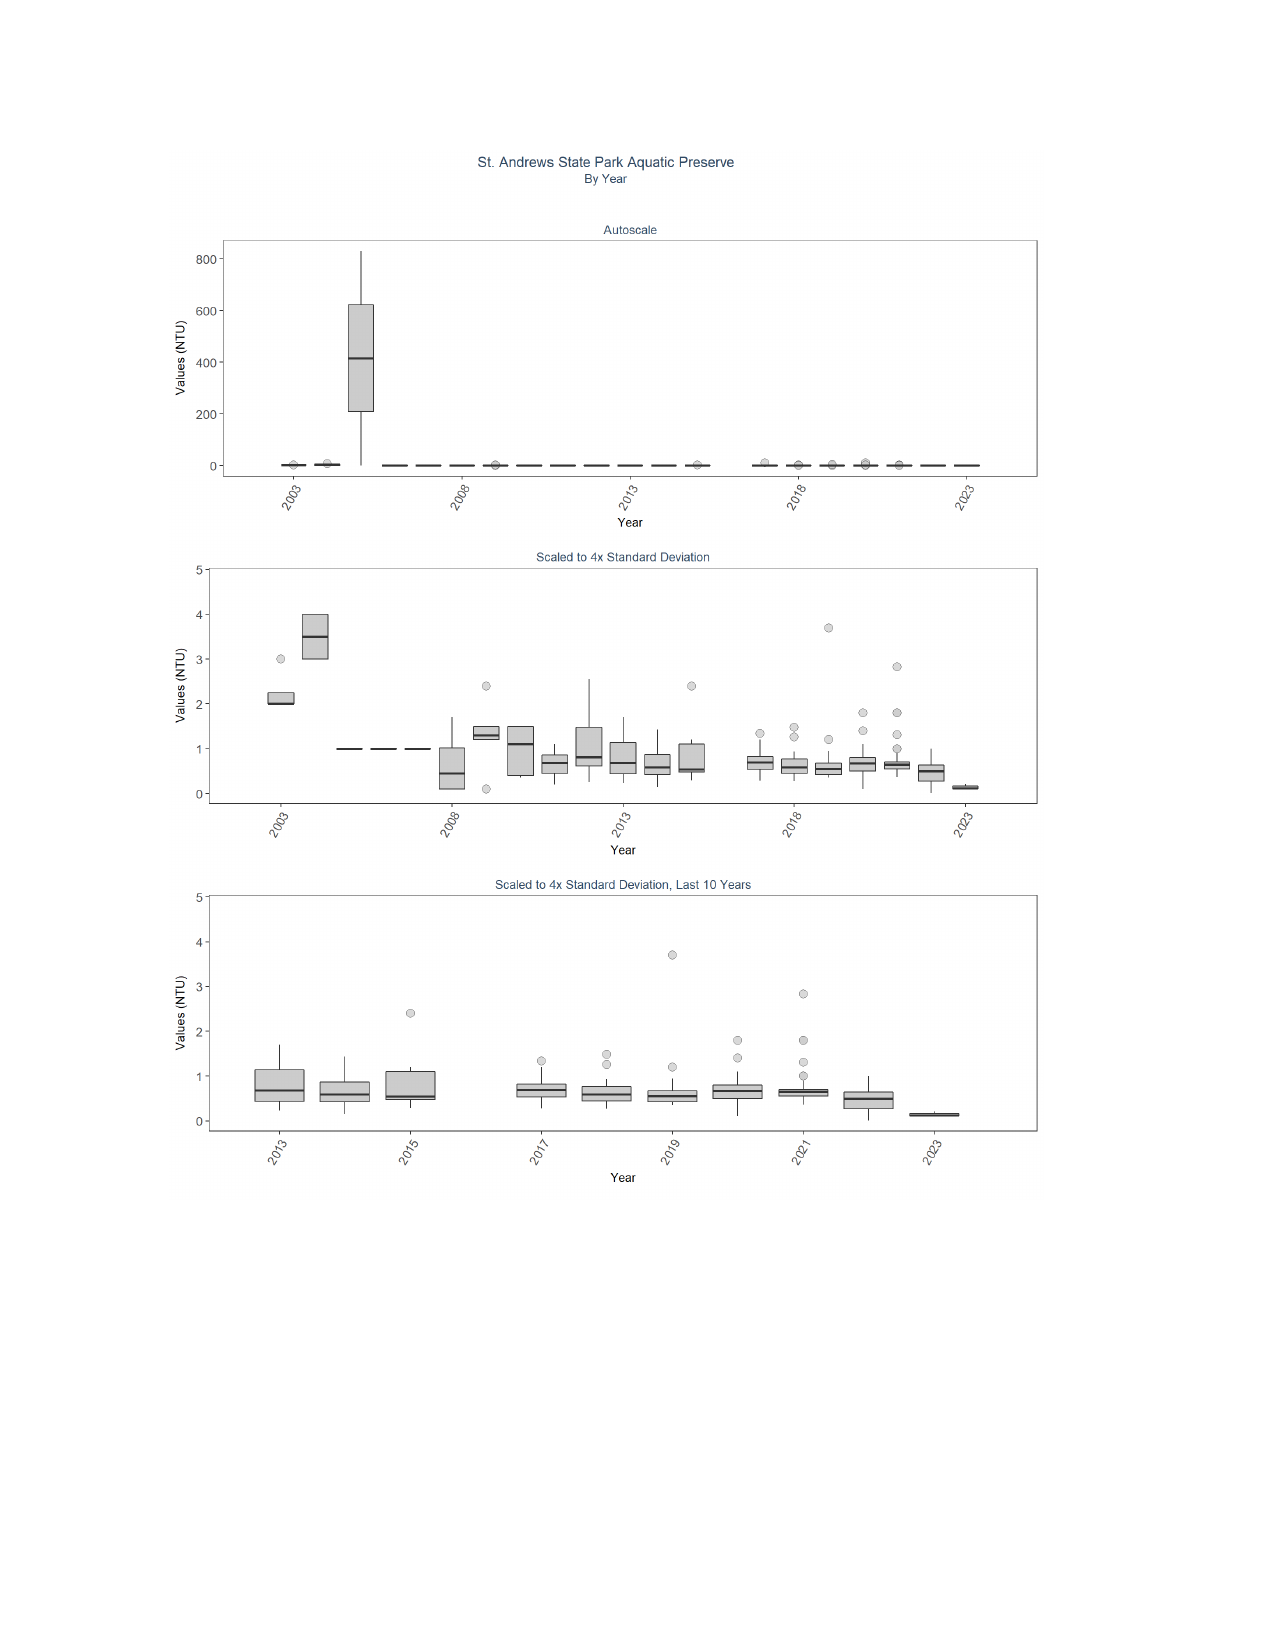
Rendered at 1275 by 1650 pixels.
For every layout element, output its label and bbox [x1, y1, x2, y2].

picture [168, 150, 1044, 1200]
